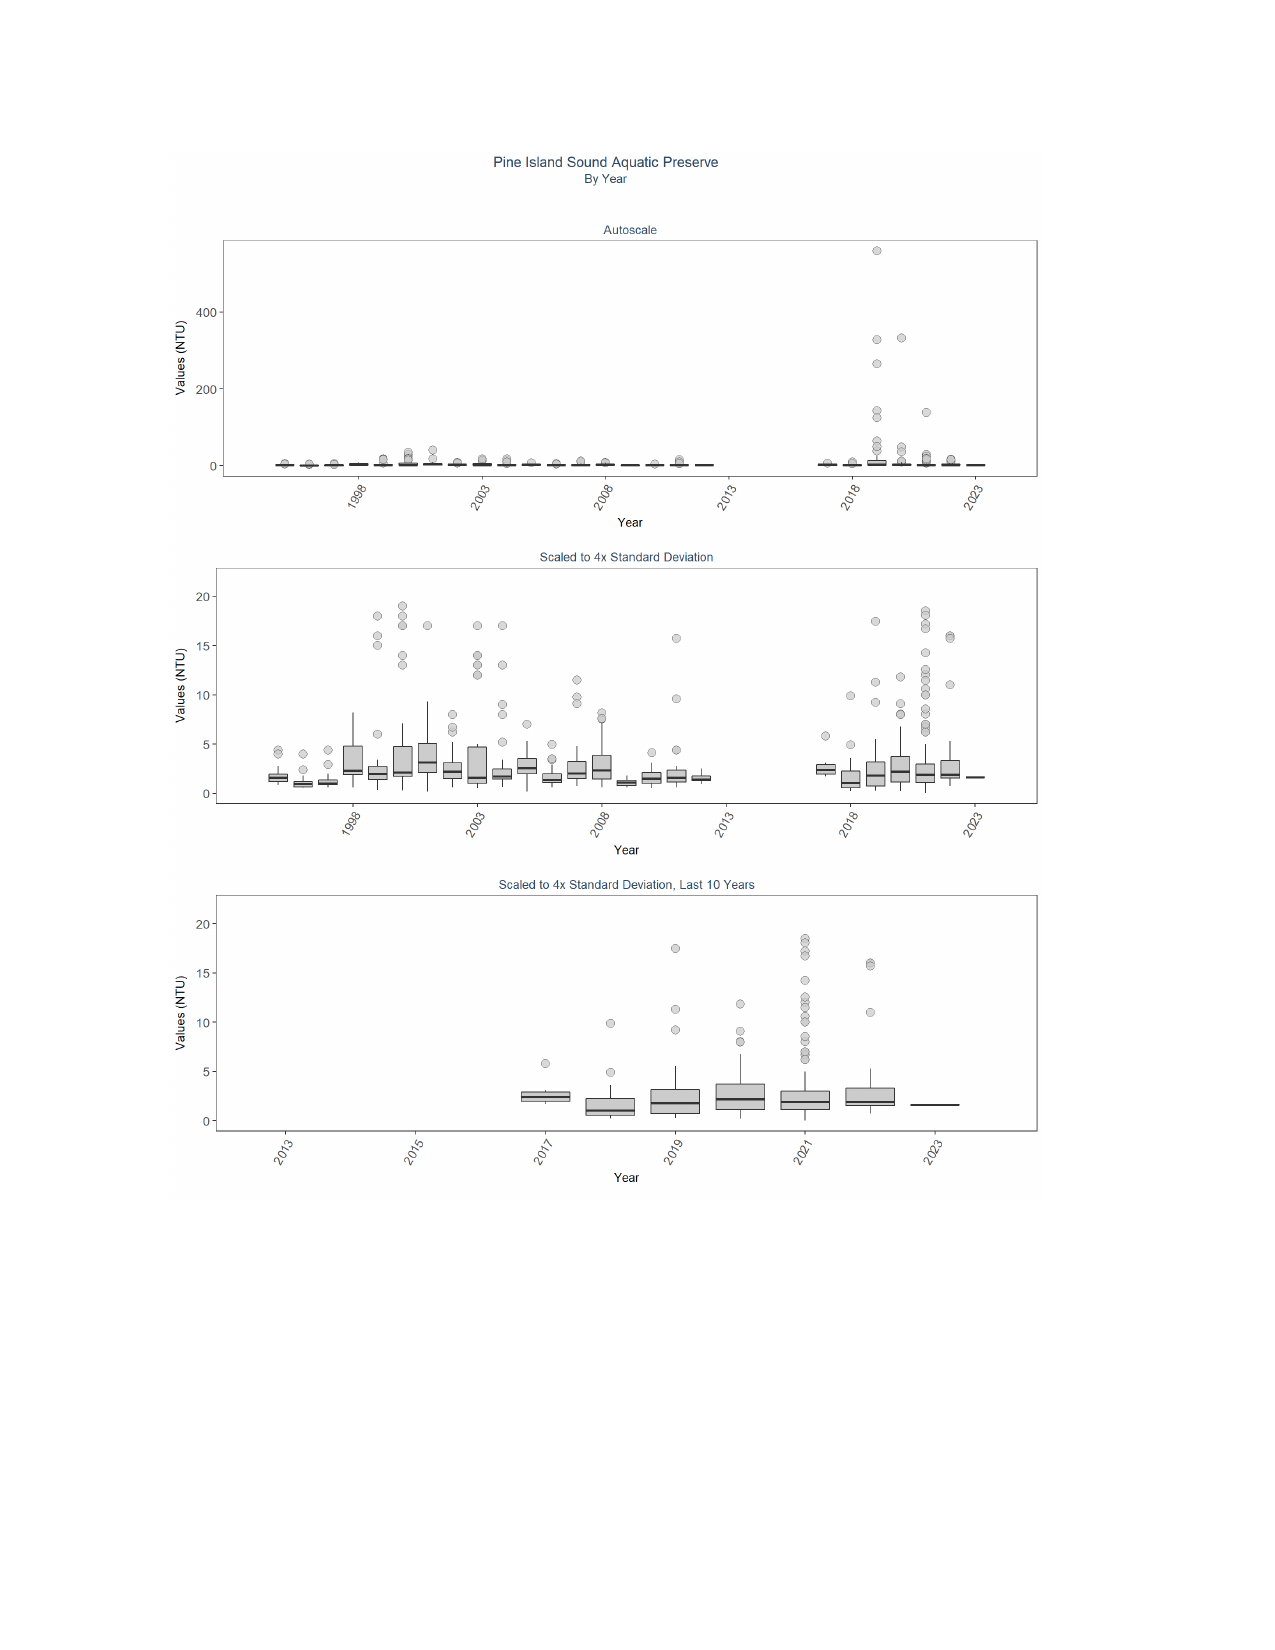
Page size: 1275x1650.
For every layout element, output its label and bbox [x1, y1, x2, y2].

picture [168, 150, 1044, 1200]
